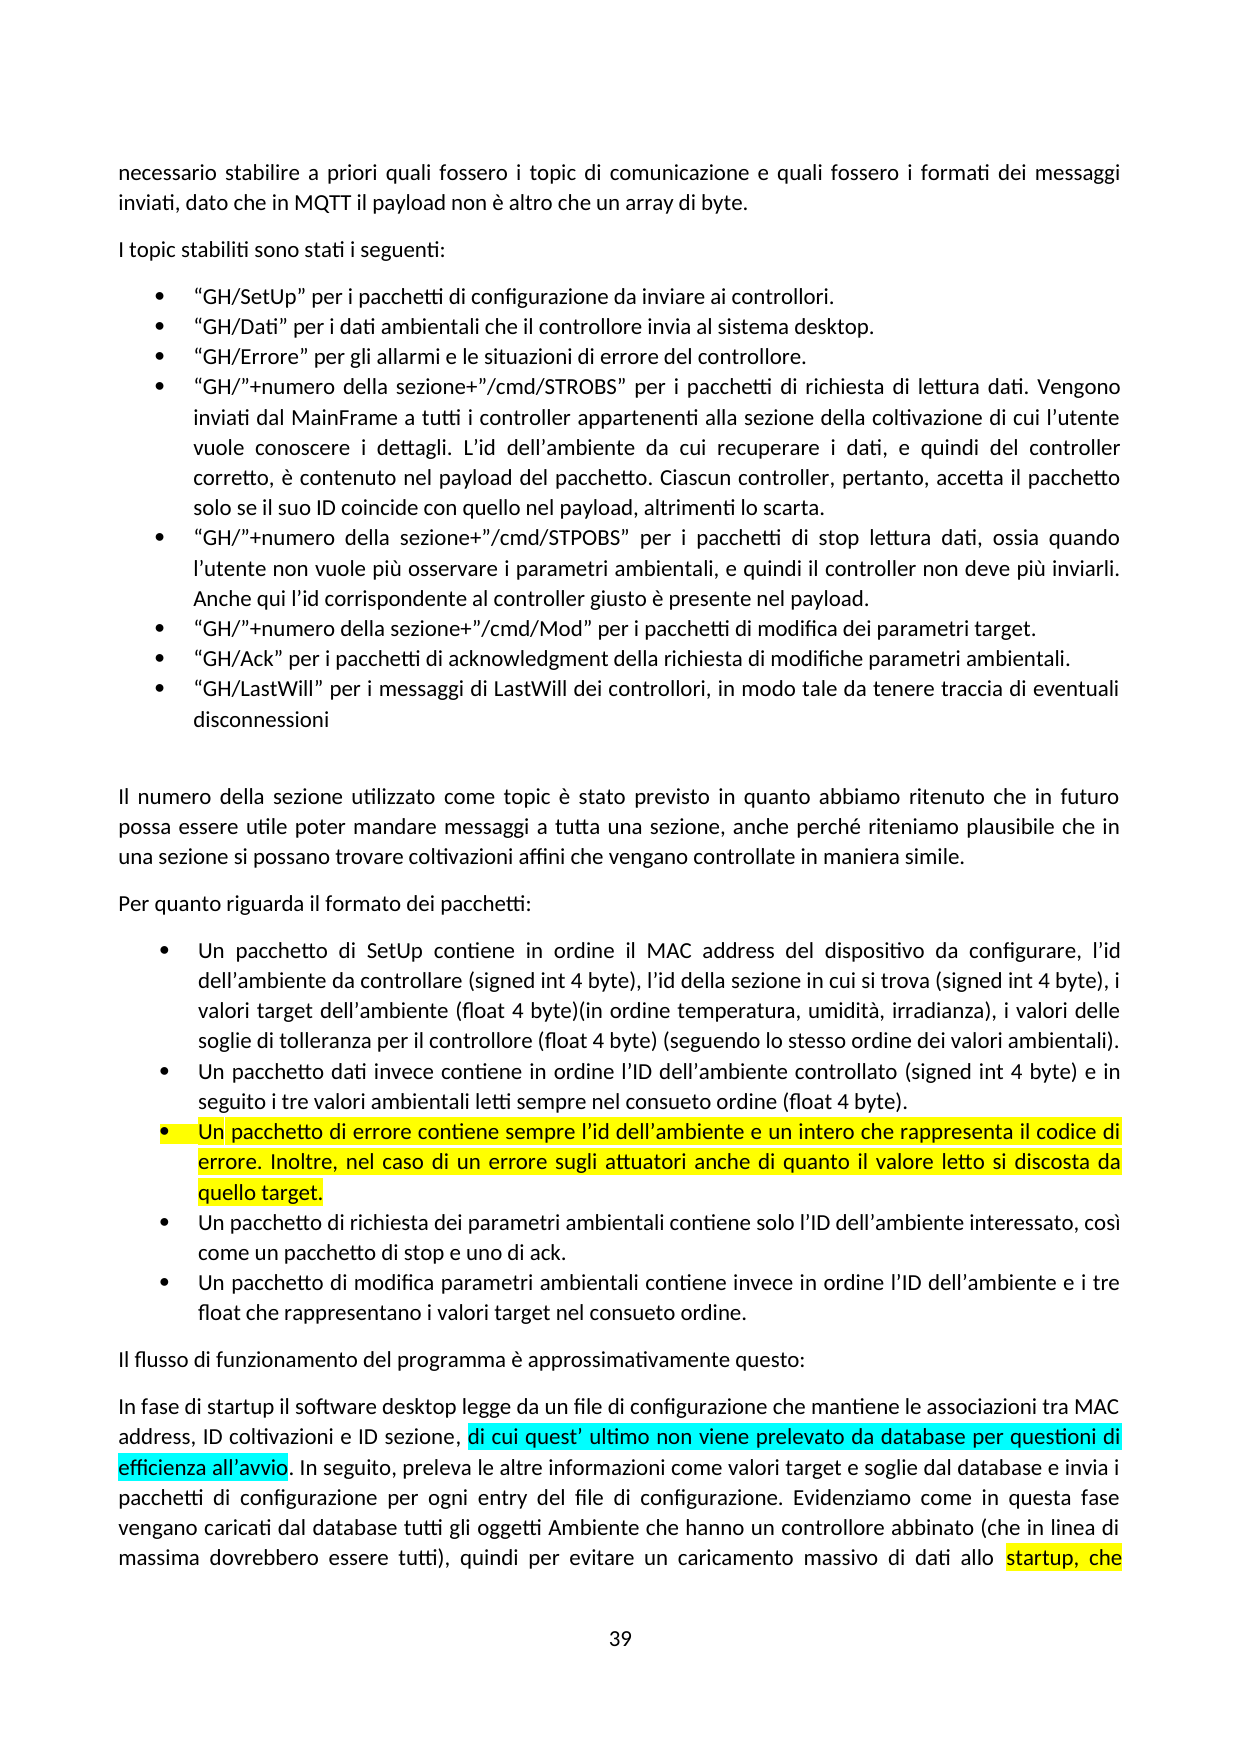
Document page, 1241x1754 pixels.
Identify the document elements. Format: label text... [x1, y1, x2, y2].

list Un pacchetto dati invece contiene in ordine l’ID dell’ambiente controllato (signed int 4 byte) e in seguito i tre valori ambientali letti sempre nel consueto ordine (float 4 byte). [160, 1057, 1122, 1115]
list Un pacchetto di SetUp contiene in ordine il MAC address del dispositivo da configurare, l’id dell’ambiente da controllare (signed int 4 byte), l’id della sezione in cui si trova (signed int 4 byte), i valori target dell’ambiente (float 4 byte)(in ordine temperatura, umidità, irradianza), i valori delle soglie di tolleranza per il controllore (float 4 byte) (seguendo lo stesso ordine dei valori ambientali). [160, 936, 1122, 1054]
text Il numero della sezione utilizzato come topic è stato previsto in quanto abbiamo ritenuto che in futuro possa essere utile poter mandare messaggi a tutta una sezione, anche perché riteniamo plausibile che in una sezione si possano trovare coltivazioni affini che vengano controllate in maniera simile. [118, 782, 1122, 870]
list “GH/”+numero della sezione+”/cmd/STROBS” per i pacchetti di richiesta di lettura dati. Vengono inviati dal MainFrame a tutti i controller appartenenti alla sezione della coltivazione di cui l’utente vuole conoscere i dettagli. L’id dell’ambiente da cui recuperare i dati, e quindi del controller corretto, è contenuto nel payload del pacchetto. Ciascun controller, pertanto, accetta il pacchetto solo se il suo ID coincide con quello nel payload, altrimenti lo scarta. [156, 372, 1122, 521]
list Un pacchetto di errore contiene sempre l’id dell’ambiente e un intero che rappresenta il codice di errore. Inoltre, nel caso di un errore sugli attuatori anche di quanto il valore letto si discosta da quello target. [160, 1117, 1122, 1206]
list Un pacchetto di modifica parametri ambientali contiene invece in ordine l’ID dell’ambiente e i tre float che rappresentano i valori target nel consueto ordine. [160, 1268, 1122, 1326]
text Il flusso di funzionamento del programma è approssimativamente questo: [118, 1345, 1122, 1373]
list “GH/LastWill” per i messaggi di LastWill dei controllori, in modo tale da tenere traccia di eventuali disconnessioni [156, 674, 1122, 733]
list “GH/Dati” per i dati ambientali che il controllore invia al sistema desktop. [156, 312, 1122, 340]
text I topic stabiliti sono stati i seguenti: [118, 235, 1122, 263]
text Per quanto riguarda il formato dei pacchetti: [118, 889, 1122, 917]
list “GH/Ack” per i pacchetti di acknowledgment della richiesta di modifiche parametri ambientali. [156, 644, 1122, 672]
list “GH/SetUp” per i pacchetti di configurazione da inviare ai controllori. [156, 282, 1122, 310]
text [118, 1392, 1122, 1571]
list Un pacchetto di richiesta dei parametri ambientali contiene solo l’ID dell’ambiente interessato, così come un pacchetto di stop e uno di ack. [160, 1208, 1122, 1266]
list “GH/”+numero della sezione+”/cmd/Mod” per i pacchetti di modifica dei parametri target. [156, 614, 1122, 642]
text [118, 158, 1122, 216]
list “GH/”+numero della sezione+”/cmd/STPOBS” per i pacchetti di stop lettura dati, ossia quando l’utente non vuole più osservare i parametri ambientali, e quindi il controller non deve più inviarli. Anche qui l’id corrispondente al controller giusto è presente nel payload. [156, 523, 1122, 612]
list “GH/Errore” per gli allarmi e le situazioni di errore del controllore. [156, 342, 1122, 370]
